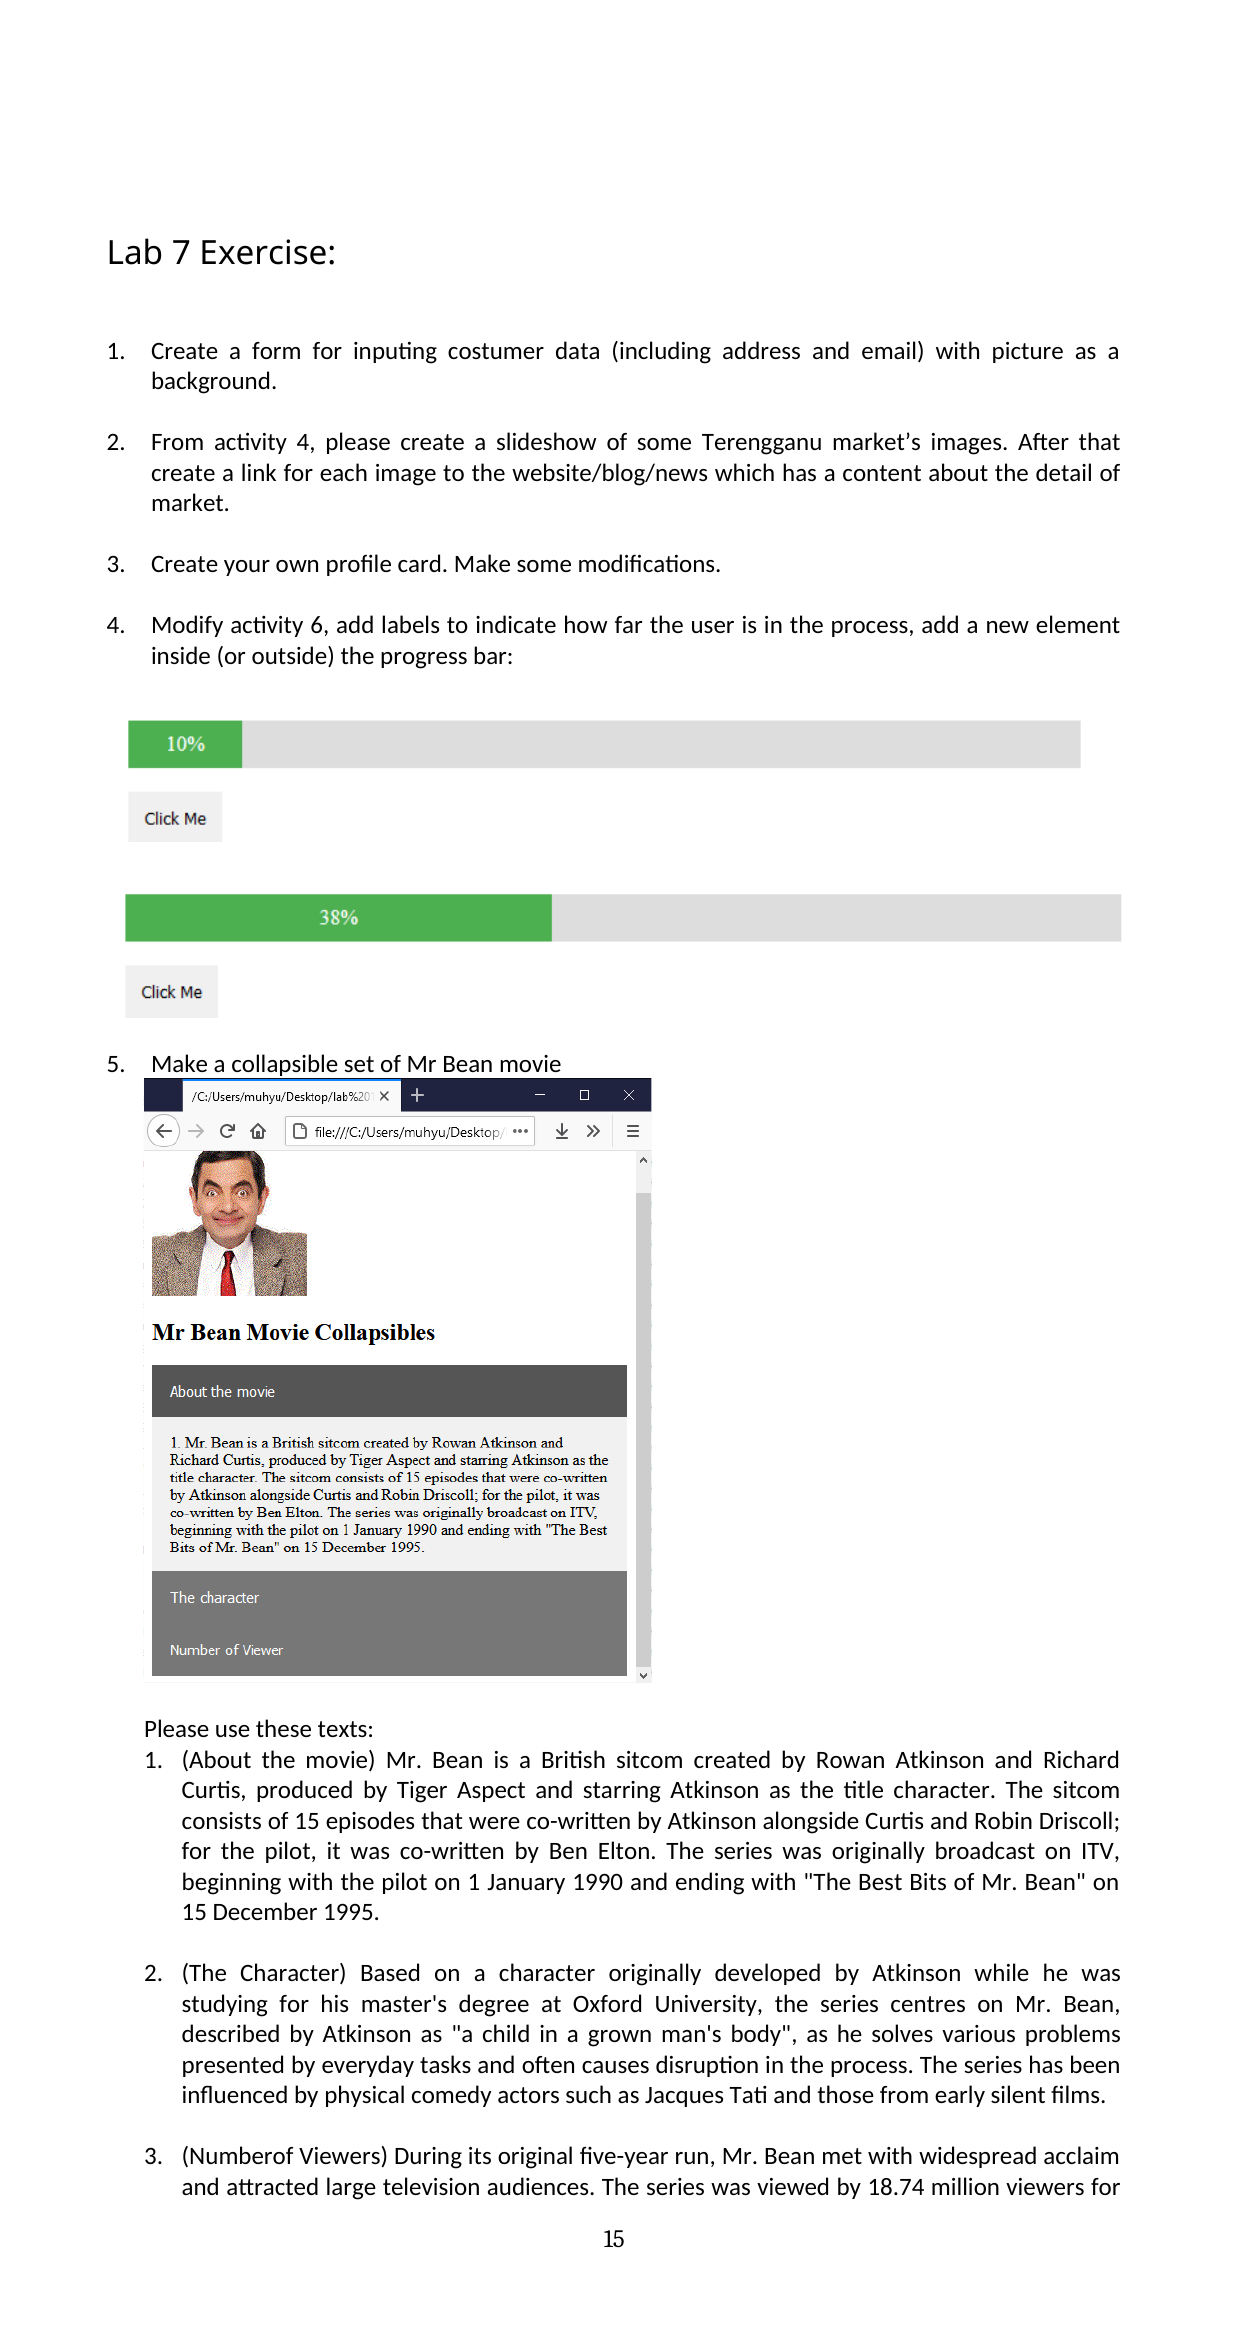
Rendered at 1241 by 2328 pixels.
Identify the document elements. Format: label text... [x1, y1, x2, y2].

picture [106, 872, 1122, 1018]
list (The Character) Based on a character originally developed by Atkinson while he was studying for his master's degree at Oxford University, the series centres on Mr. Bean, described by Atkinson as "a child in a grown man's body", as he solves various problems presented by everyday tasks and often causes disruption in the process. The series has been influenced by physical comedy actors such as Jacques Tati and those from early silent films. [144, 1957, 1122, 2110]
list (About the movie) Mr. Bean is a British sitcom created by Rowan Atkinson and Richard Curtis, produced by Tiger Aspect and starring Atkinson as the title character. The sitcom consists of 15 episodes that were co-written by Atkinson alongside Curtis and Robin Driscoll; for the pilot, it was co-written by Ben Elton. The series was originally broadcast on ITV, beginning with the pilot on 1 January 1990 and ending with "The Best Bits of Mr. Bean" on 15 December 1995. [144, 1744, 1122, 1927]
list Make a collapsible set of Mr Bean movie [106, 1048, 1122, 1079]
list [144, 2141, 1122, 2202]
text Please use these texts: [106, 1713, 1122, 1744]
text Lab 7 Exercise: [106, 228, 1122, 274]
list Create a form for inputing costumer data (including address and email) with picture as a background. [106, 335, 1122, 396]
list Modify activity 6, add labels to indicate how far the user is in the process, add a new element inside (or outside) the progress bar: [106, 609, 1122, 671]
list From activity 4, please create a slideshow of some Terengganu market’s images. After that create a link for each image to the website/blog/news which has a content about the detail of market. [106, 426, 1122, 518]
picture [106, 701, 1081, 842]
picture [143, 1078, 652, 1683]
list Create your own profile card. Make some modifications. [106, 548, 1122, 579]
